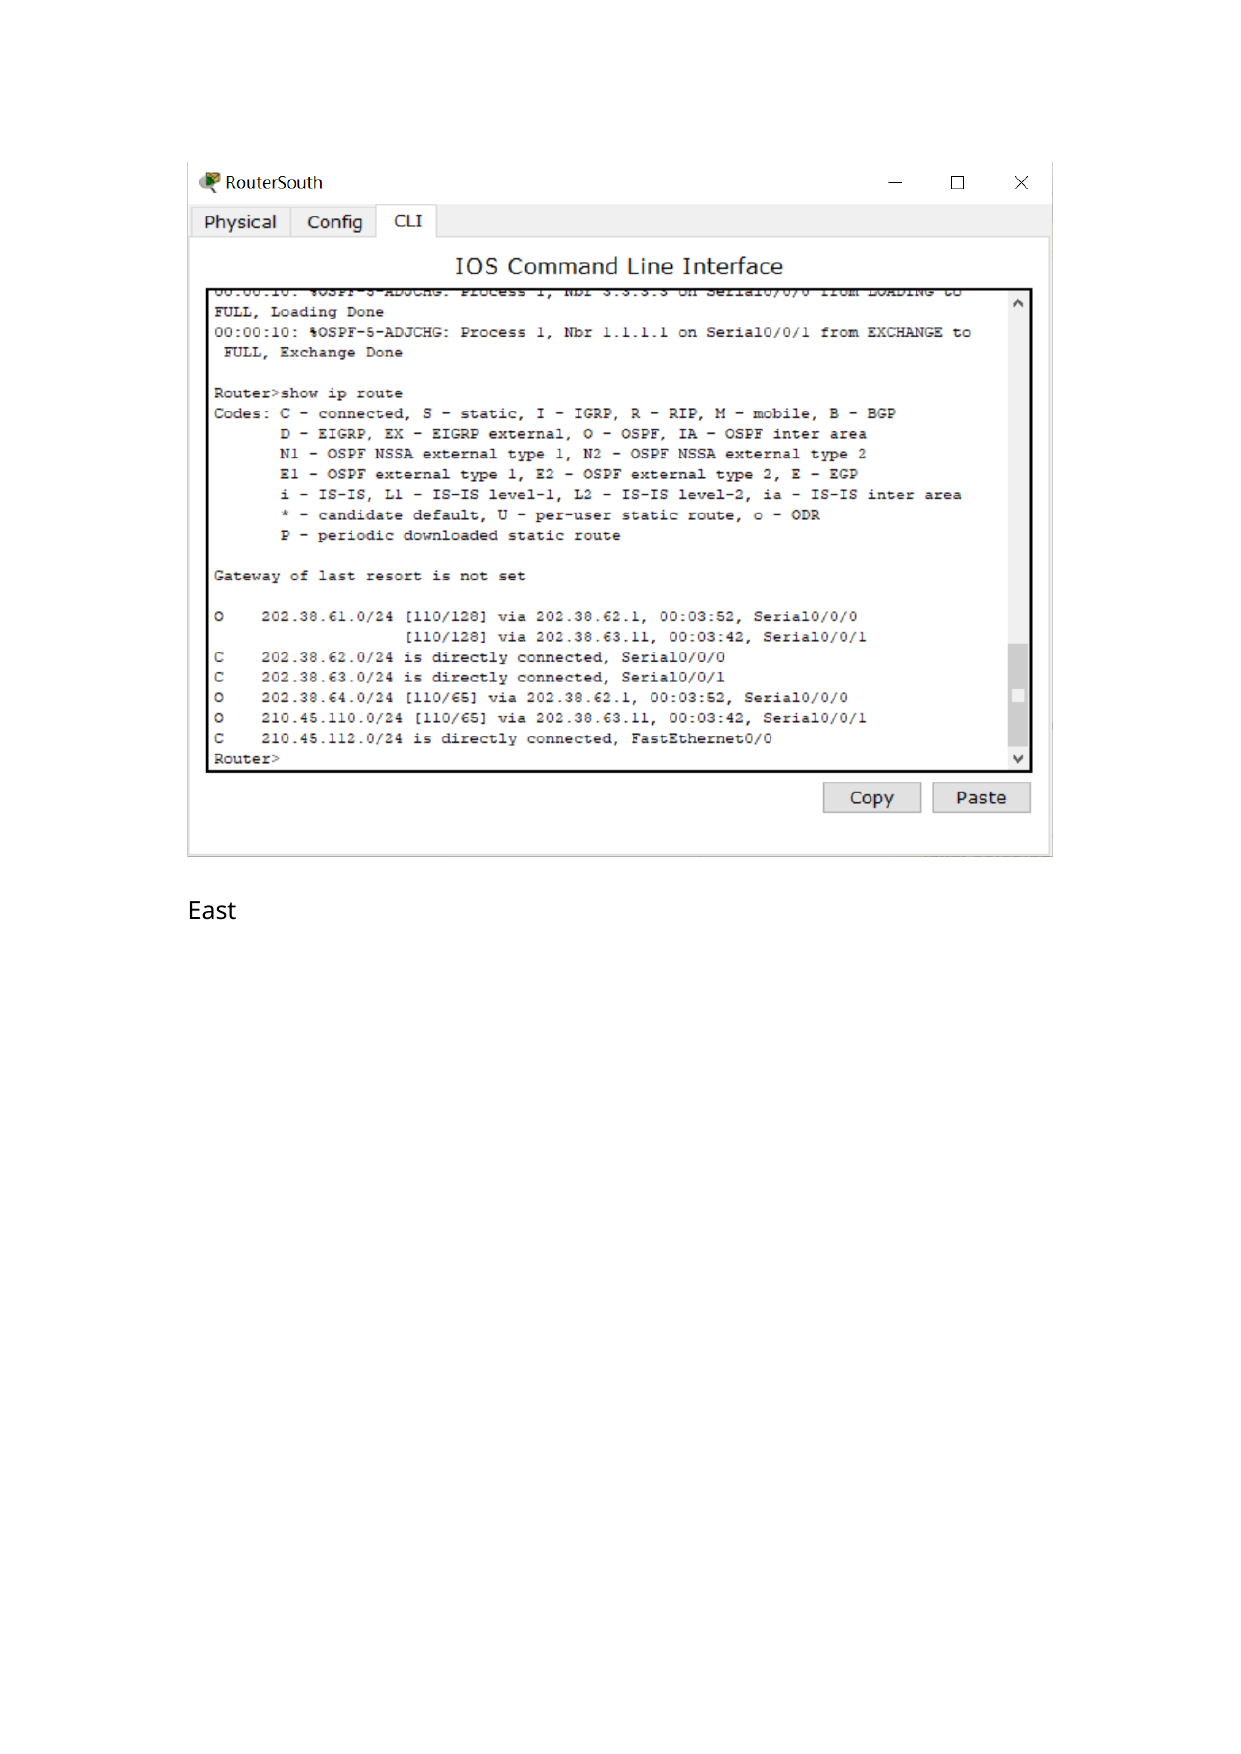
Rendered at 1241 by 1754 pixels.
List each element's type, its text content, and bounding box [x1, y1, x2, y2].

picture [187, 162, 1053, 857]
text East [187, 877, 1053, 942]
